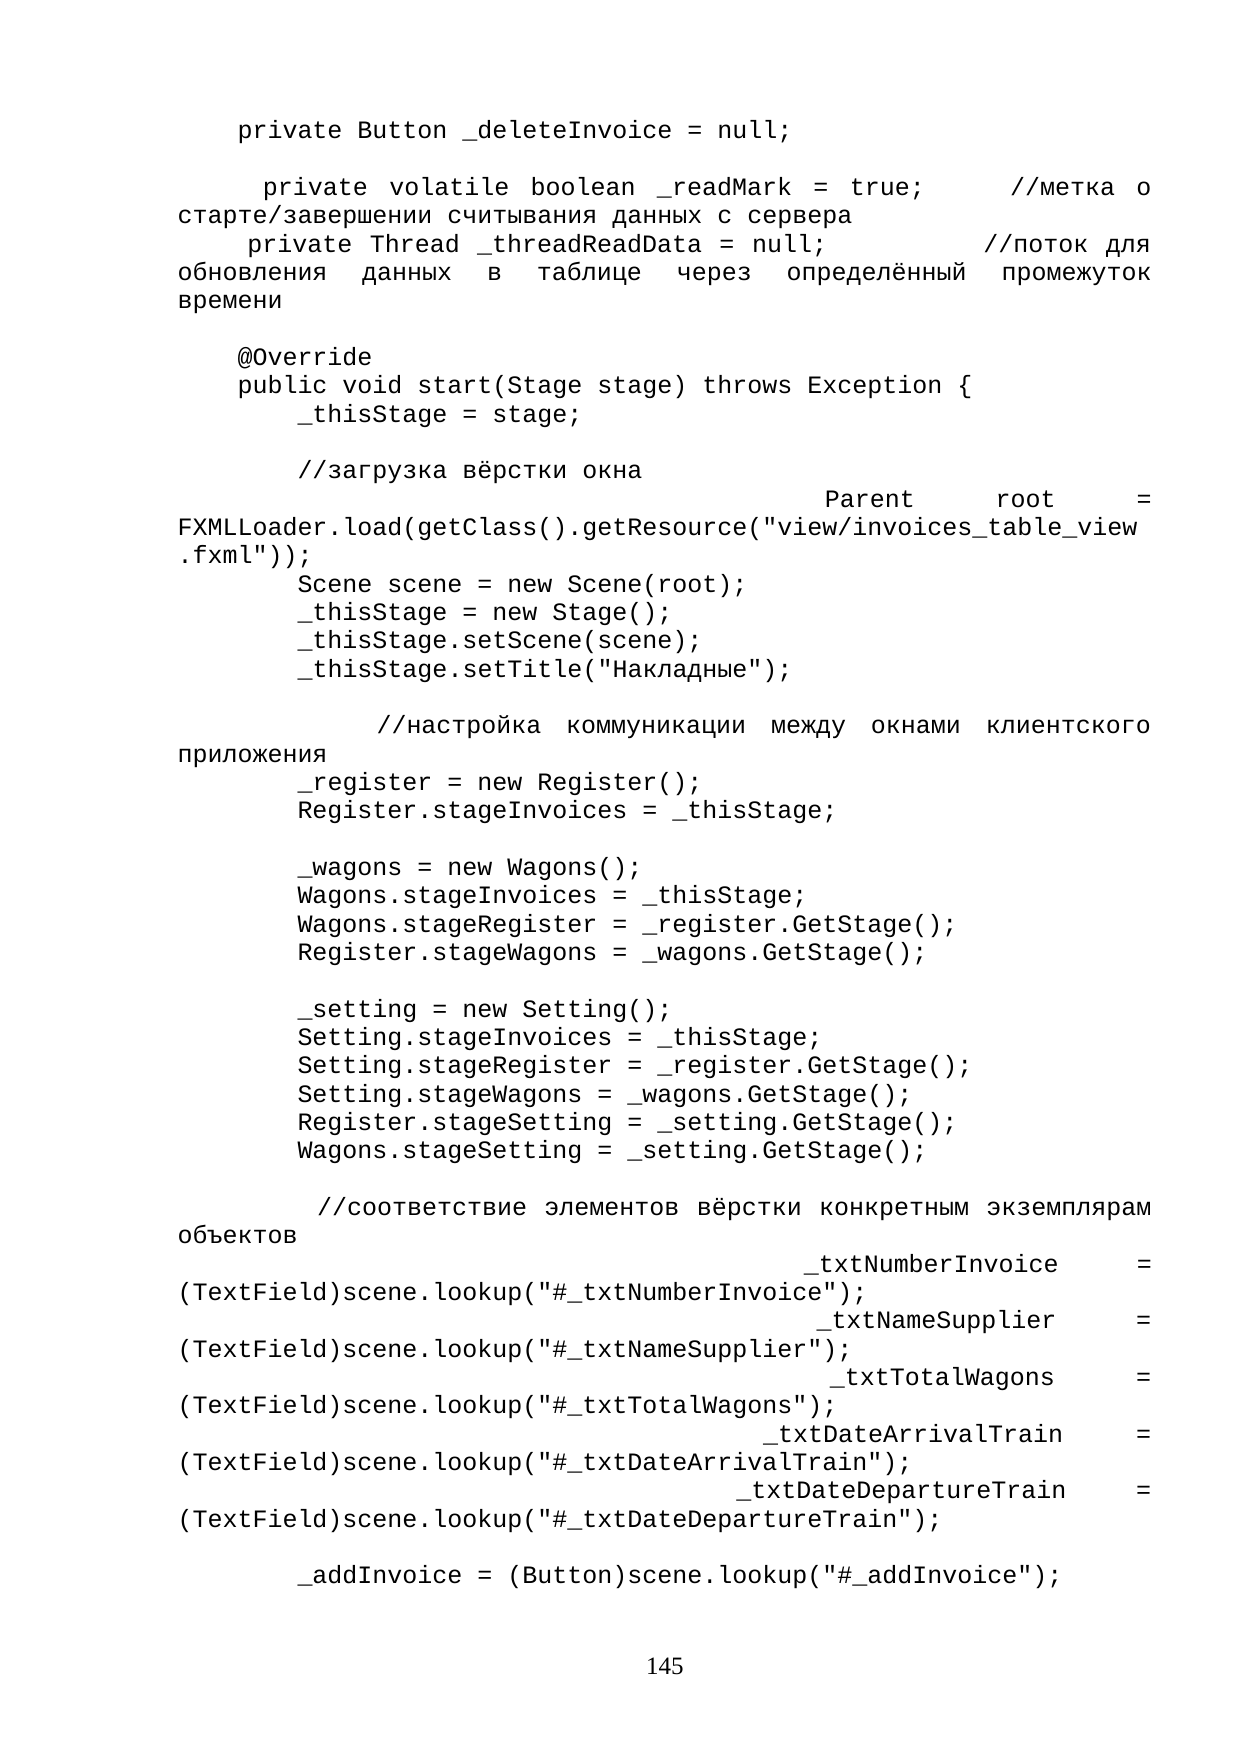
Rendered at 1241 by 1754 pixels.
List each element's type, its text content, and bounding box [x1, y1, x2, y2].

text _txtTotalWagons = (TextField)scene.lookup("#_txtTotalWagons"); [177, 1365, 1152, 1421]
text _register = new Register(); [177, 770, 1152, 798]
text Setting.stageInvoices = _thisStage; [177, 1025, 1152, 1053]
text Parent root = FXMLLoader.load(getClass().getResource("view/invoices_table_view.fxml")); [177, 486, 1152, 571]
text _thisStage = stage; [177, 401, 1152, 430]
text private Button _deleteInvoice = null; [177, 118, 1152, 146]
text Register.stageSetting = _setting.GetStage(); [177, 1110, 1152, 1138]
text public void start(Stage stage) throws Exception { [177, 373, 1152, 401]
text Register.stageWagons = _wagons.GetStage(); [177, 940, 1152, 968]
text _wagons = new Wagons(); [177, 855, 1152, 883]
text Scene scene = new Scene(root); [177, 571, 1152, 600]
text _txtDateDepartureTrain = (TextField)scene.lookup("#_txtDateDepartureTrain"); [177, 1478, 1152, 1535]
text Wagons.stageInvoices = _thisStage; [177, 883, 1152, 911]
text _addInvoice = (Button)scene.lookup("#_addInvoice"); [177, 1563, 1152, 1591]
text _setting = new Setting(); [177, 996, 1152, 1025]
text @Override [177, 345, 1152, 373]
text _txtNumberInvoice = (TextField)scene.lookup("#_txtNumberInvoice"); [177, 1251, 1152, 1308]
text //загрузка вёрстки окна [177, 458, 1152, 486]
text Wagons.stageRegister = _register.GetStage(); [177, 911, 1152, 940]
text _thisStage = new Stage(); [177, 600, 1152, 628]
text _thisStage.setTitle("Накладные"); [177, 656, 1152, 685]
text Setting.stageRegister = _register.GetStage(); [177, 1053, 1152, 1081]
text Setting.stageWagons = _wagons.GetStage(); [177, 1081, 1152, 1110]
text private Thread _threadReadData = null; //поток для обновления данных в таблице через определённый промежуток времени [177, 231, 1152, 316]
text private volatile boolean _readMark = true; //метка о старте/завершении считывания данных с сервера [177, 175, 1152, 231]
text //соответствие элементов вёрстки конкретным экземплярам объектов [177, 1195, 1152, 1251]
text _thisStage.setScene(scene); [177, 628, 1152, 656]
text Wagons.stageSetting = _setting.GetStage(); [177, 1138, 1152, 1166]
text //настройка коммуникации между окнами клиентского приложения [177, 713, 1152, 770]
text _txtNameSupplier = (TextField)scene.lookup("#_txtNameSupplier"); [177, 1308, 1152, 1365]
text _txtDateArrivalTrain = (TextField)scene.lookup("#_txtDateArrivalTrain"); [177, 1421, 1152, 1478]
text Register.stageInvoices = _thisStage; [177, 798, 1152, 826]
